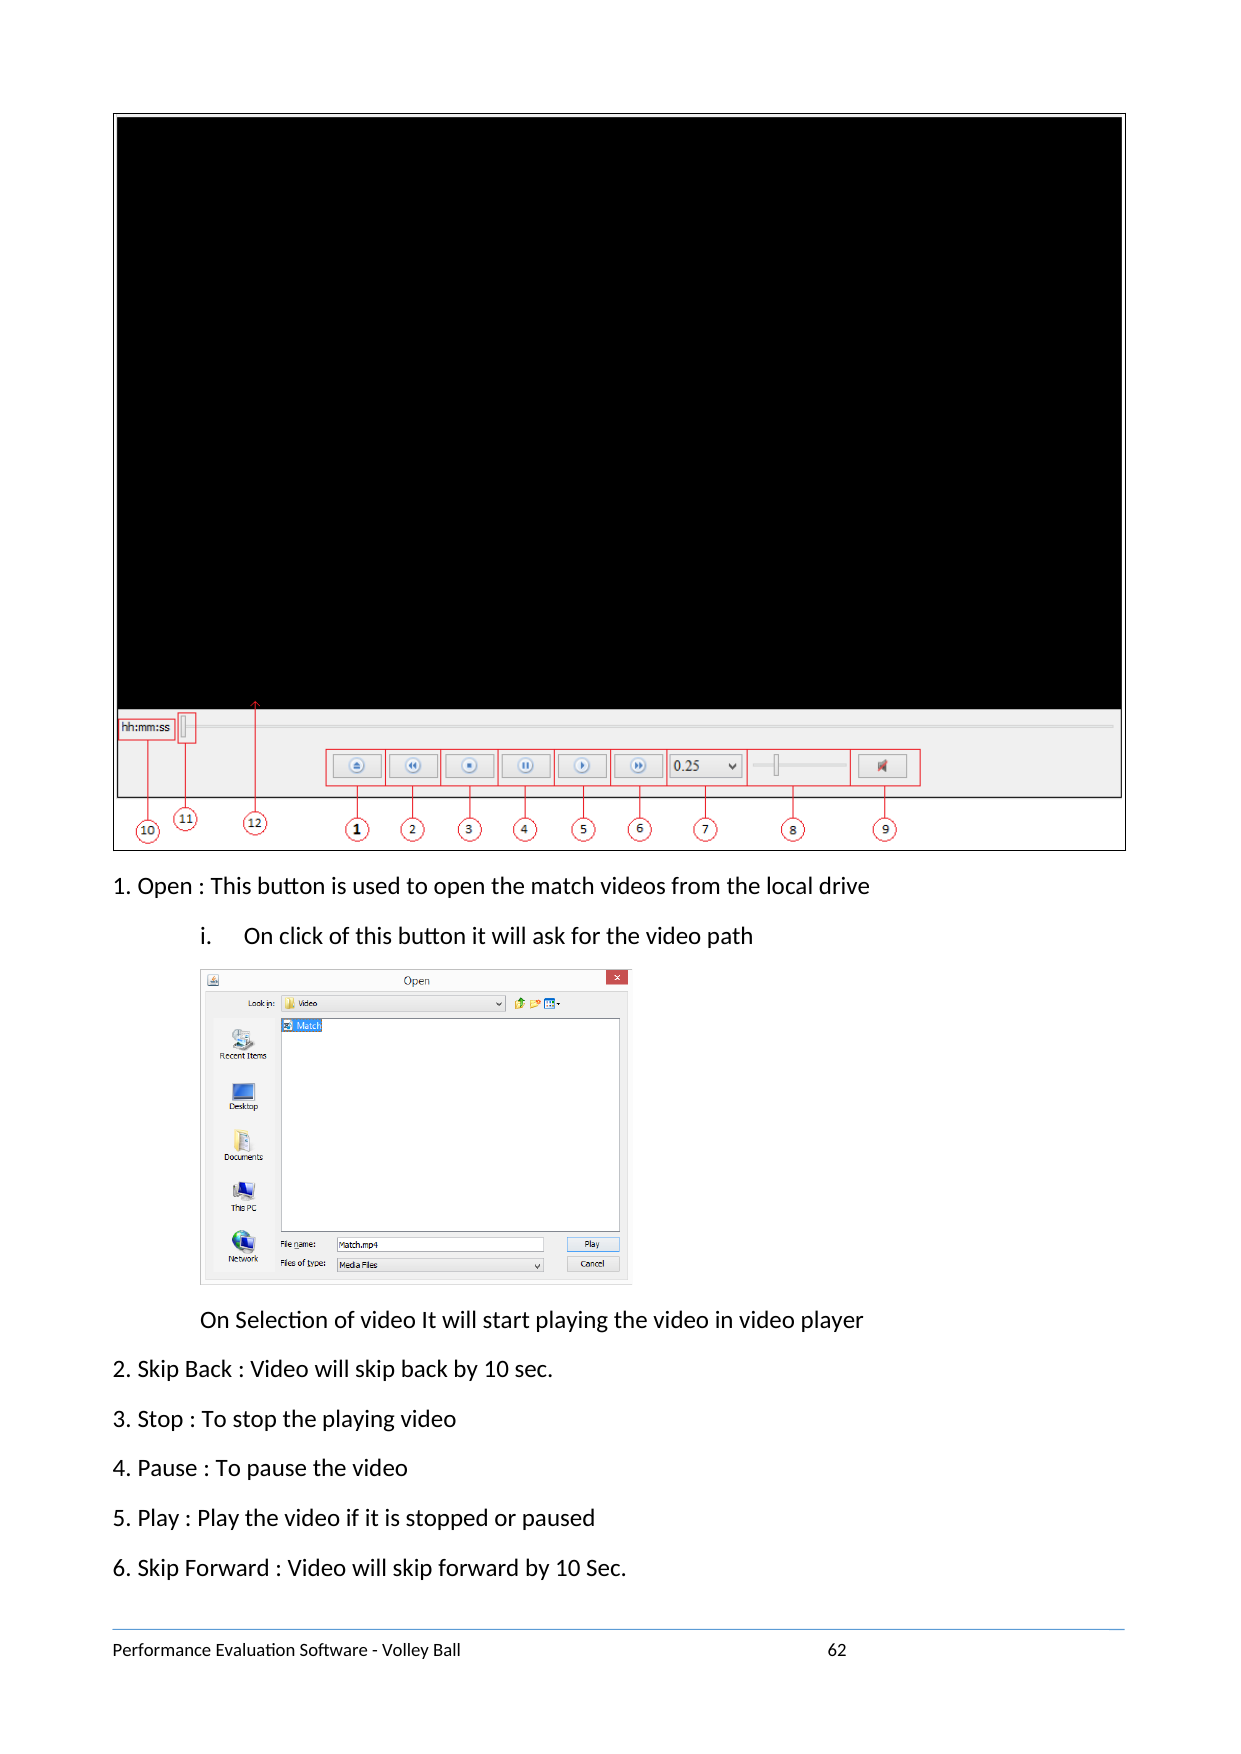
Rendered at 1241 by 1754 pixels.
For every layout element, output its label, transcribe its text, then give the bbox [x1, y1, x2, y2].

list On click of this button it will ask for the video path [200, 920, 1128, 951]
list Skip Forward : Video will skip forward by 10 Sec. [112, 1552, 1128, 1582]
list Pause : To pause the video [112, 1452, 1128, 1483]
picture [200, 969, 633, 1285]
list Open : This button is used to open the match videos from the local drive [112, 871, 1128, 901]
picture [114, 114, 1125, 850]
list Stop : To stop the playing video [112, 1403, 1128, 1433]
list Play : Play the video if it is stopped or paused [112, 1502, 1128, 1533]
text On Selection of video It will start playing the video in video player [200, 1304, 1128, 1334]
list Skip Back : Video will skip back by 10 sec. [112, 1353, 1128, 1384]
